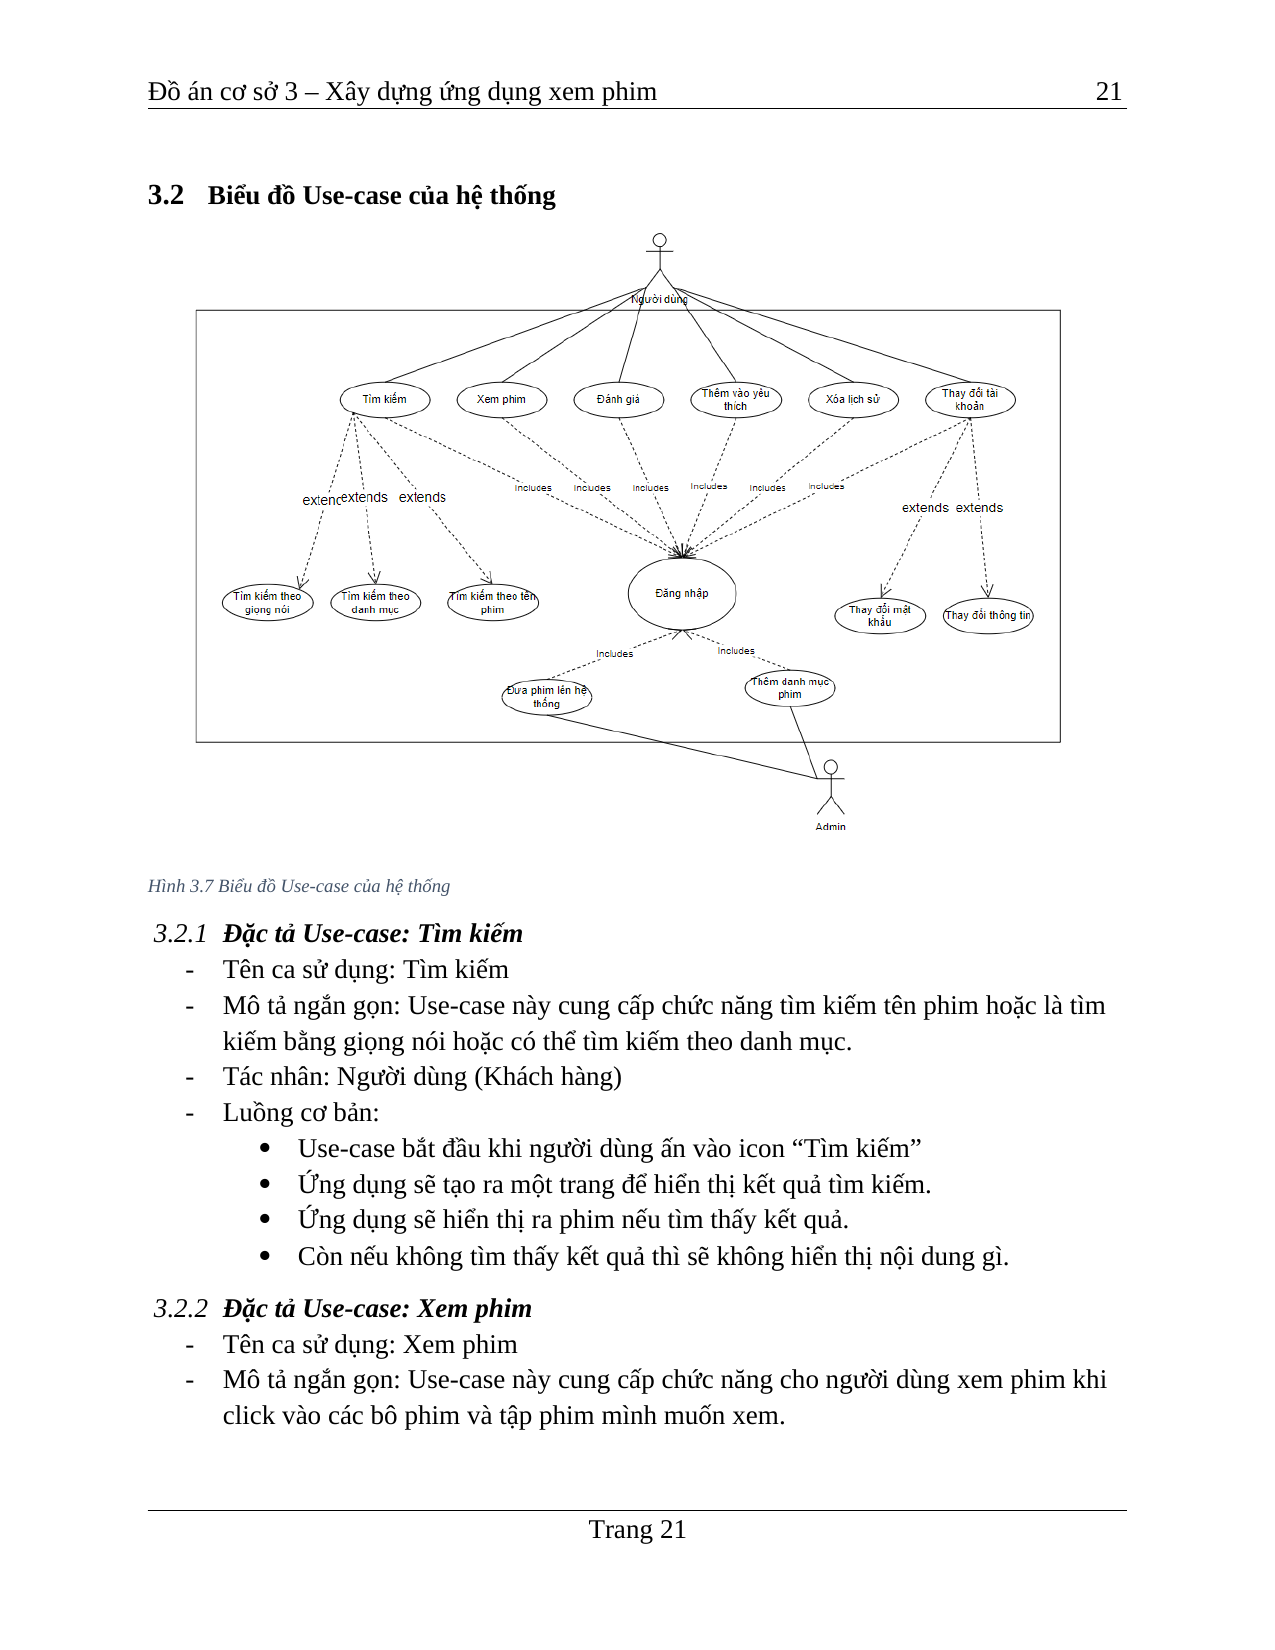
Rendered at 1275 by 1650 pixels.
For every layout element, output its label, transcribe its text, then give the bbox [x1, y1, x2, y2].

picture [147, 215, 1128, 854]
list Ứng dụng sẽ tạo ra một trang để hiển thị kết quả tìm kiếm. [260, 1168, 1127, 1199]
list Tên ca sử dụng: Xem phim [185, 1328, 1127, 1359]
list Còn nếu không tìm thấy kết quả thì sẽ không hiển thị nội dung gì. [260, 1239, 1127, 1271]
list Use-case bắt đầu khi người dùng ấn vào icon “Tìm kiếm” [260, 1132, 1127, 1163]
list Mô tả ngắn gọn: Use-case này cung cấp chức năng cho người dùng xem phim khi click vào các bô phim và tập phim mình muốn xem. [185, 1364, 1127, 1431]
list Tên ca sử dụng: Tìm kiếm [185, 953, 1127, 984]
list Luồng cơ bản: [185, 1096, 1127, 1127]
subtitle Đặc tả Use-case: Tìm kiếm [154, 917, 1127, 948]
list Mô tả ngắn gọn: Use-case này cung cấp chức năng tìm kiếm tên phim hoặc là tìm kiếm bằng giọng nói hoặc có thể tìm kiếm theo danh mục. [185, 989, 1127, 1056]
subtitle Biểu đồ Use-case của hệ thống [148, 177, 1127, 211]
list Ứng dụng sẽ hiển thị ra phim nếu tìm thấy kết quả. [260, 1204, 1127, 1235]
list Tác nhân: Người dùng (Khách hàng) [185, 1060, 1127, 1091]
subtitle Đặc tả Use-case: Xem phim [154, 1292, 1127, 1323]
